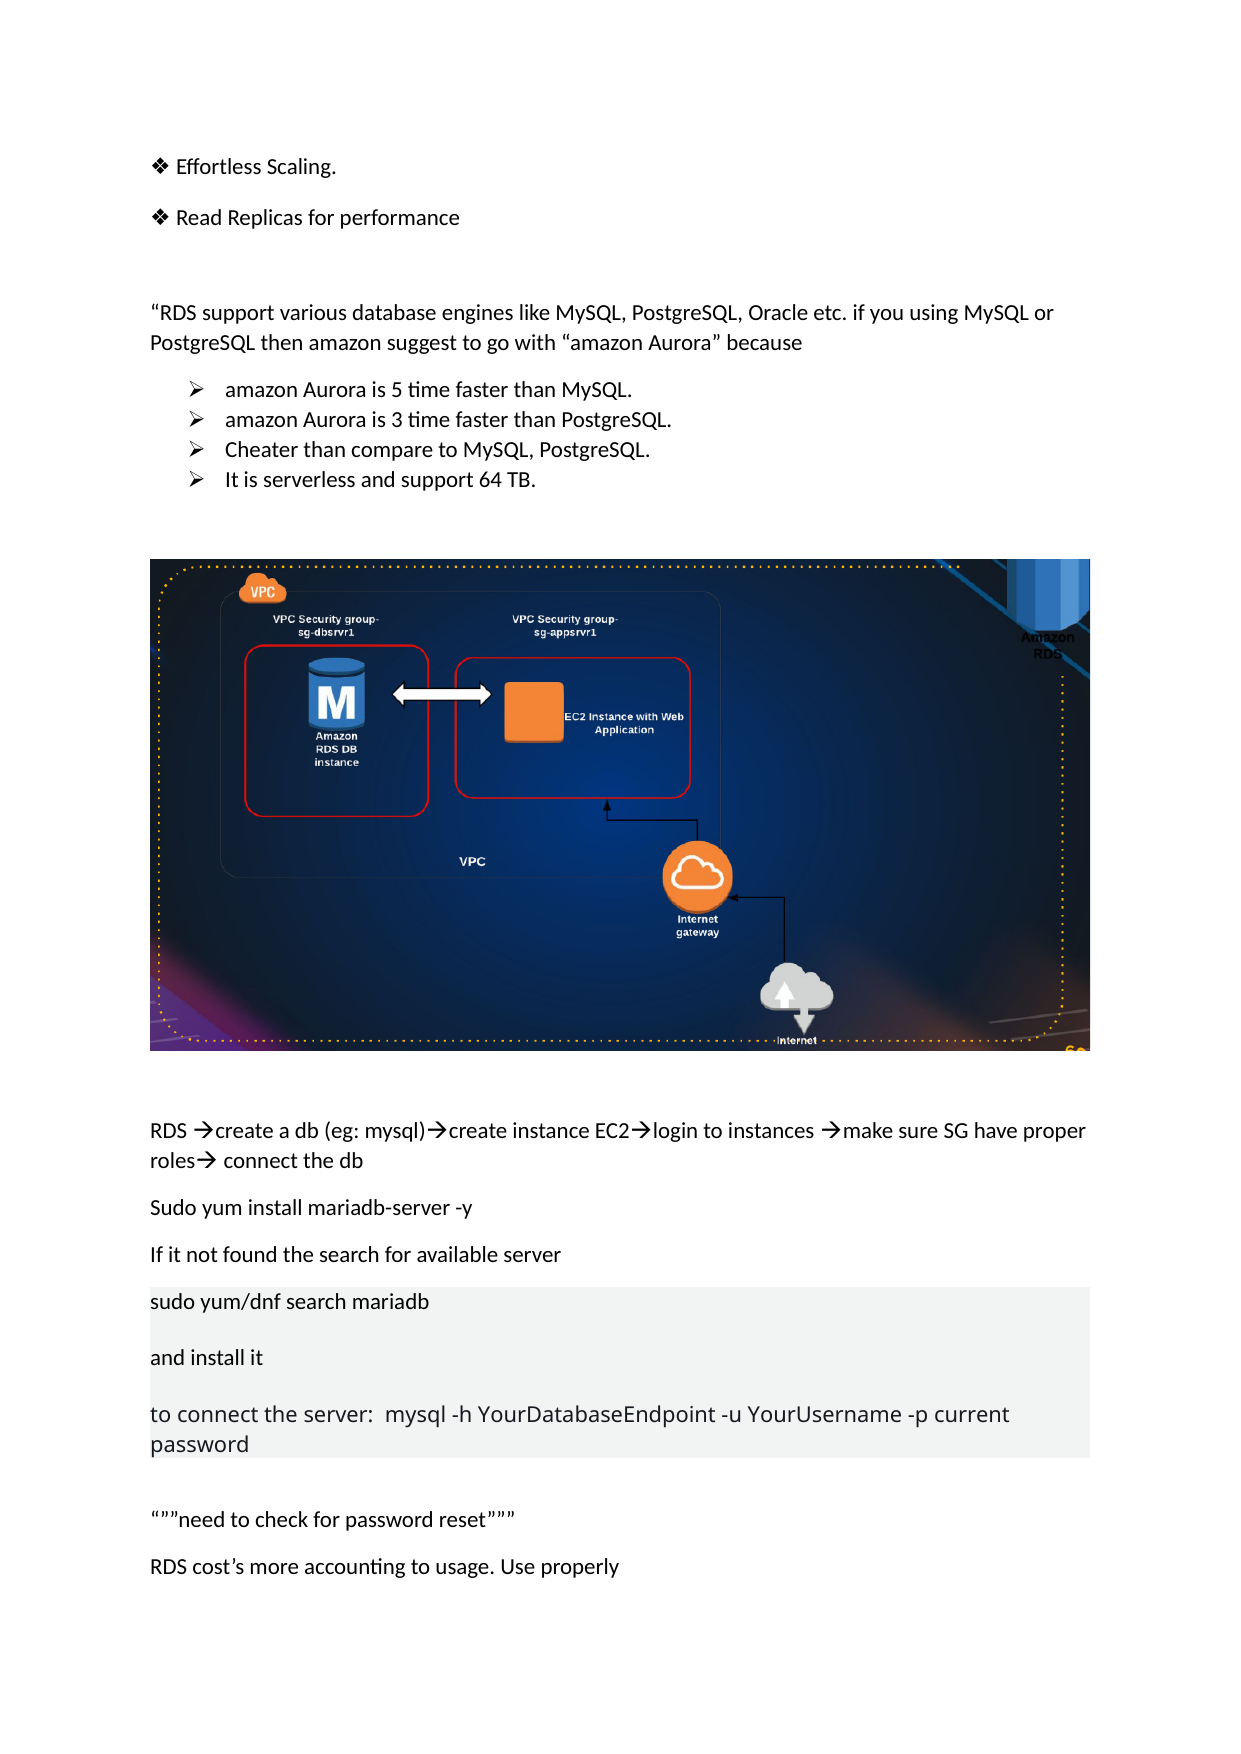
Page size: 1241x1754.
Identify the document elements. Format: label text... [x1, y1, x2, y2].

text If it not found the search for available server [150, 1240, 1090, 1268]
list It is serverless and support 64 TB. [187, 465, 1090, 493]
list amazon Aurora is 3 time faster than PostgreSQL. [187, 405, 1090, 433]
text and install it [150, 1343, 1090, 1371]
picture [150, 559, 1091, 1051]
text to connect the server: mysql -h YourDatabaseEndpoint -u YourUsername -p current password [150, 1399, 1090, 1458]
text ❖ Effortless Scaling. [150, 150, 1090, 181]
text sudo yum/dnf search mariadb [150, 1287, 1090, 1315]
text “””need to check for password reset””” [150, 1505, 1090, 1533]
text Sudo yum install mariadb-server -y [150, 1193, 1090, 1221]
text RDS cost’s more accounting to usage. Use properly [150, 1552, 1090, 1580]
text ❖ Read Replicas for performance [150, 200, 1090, 232]
text “RDS support various database engines like MySQL, PostgreSQL, Oracle etc. if you using MySQL or PostgreSQL then amazon suggest to go with “amazon Aurora” because [150, 298, 1090, 356]
list Cheater than compare to MySQL, PostgreSQL. [187, 435, 1090, 463]
list amazon Aurora is 5 time faster than MySQL. [187, 375, 1090, 403]
text RDS create a db (eg: mysql)create instance EC2login to instances make sure SG have proper roles connect the db [150, 1116, 1090, 1174]
